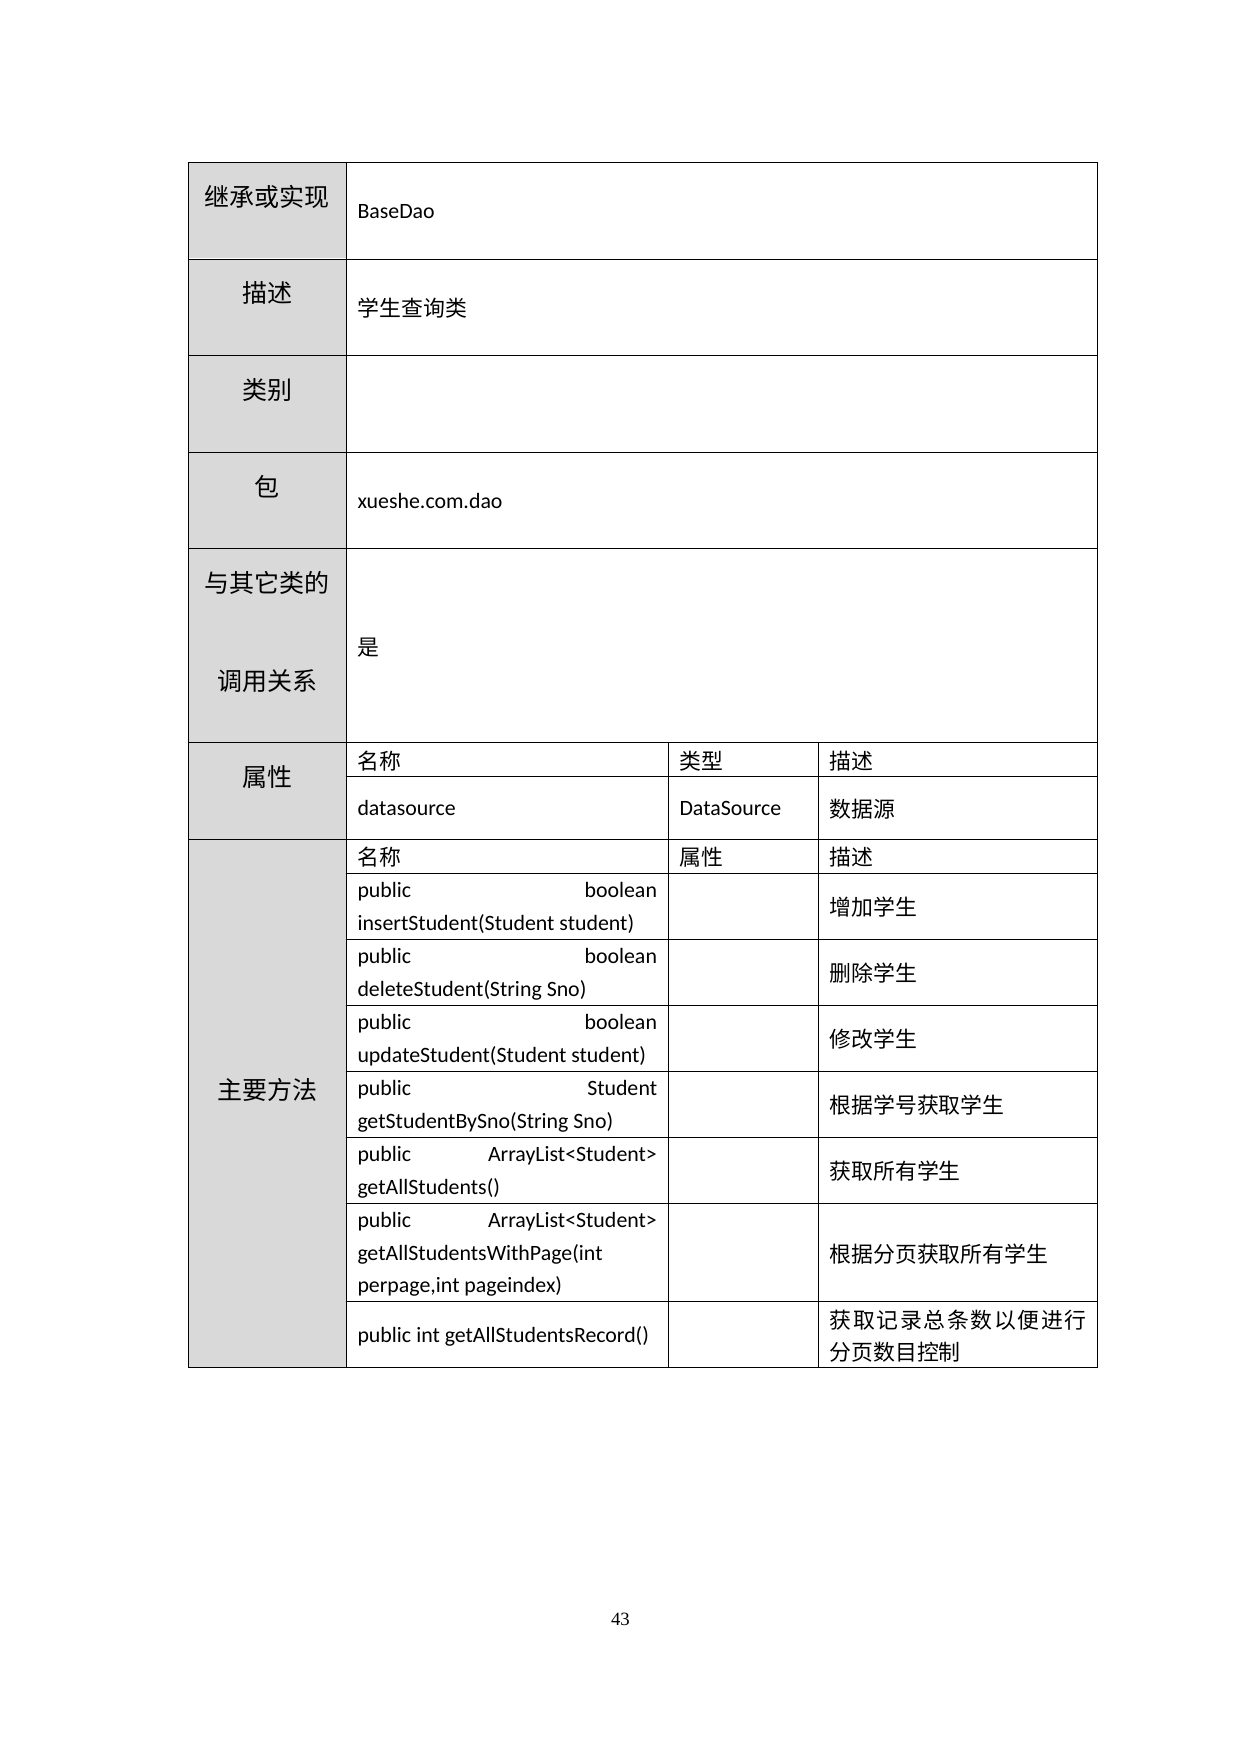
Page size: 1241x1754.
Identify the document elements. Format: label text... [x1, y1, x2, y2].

table_cell DataSource [669, 777, 818, 839]
table_cell 根据分页获取所有学生 [819, 1204, 1097, 1301]
table_cell [669, 1006, 818, 1071]
table_cell 继承或实现 [189, 163, 346, 258]
table_cell 修改学生 [819, 1006, 1097, 1071]
table_cell 名称 [347, 840, 668, 872]
table_cell 包 [189, 453, 346, 548]
table_cell 描述 [189, 260, 346, 355]
table_cell [669, 1302, 818, 1367]
table_cell BaseDao [347, 163, 1097, 258]
table_cell 根据学号获取学生 [819, 1072, 1097, 1137]
table_cell datasource [347, 777, 668, 839]
table_cell public ArrayList<Student> getAllStudentsWithPage(int perpage,int pageindex) [347, 1204, 668, 1301]
table_cell [669, 940, 818, 1004]
table_cell [669, 1138, 818, 1203]
table_cell public Student getStudentBySno(String Sno) [347, 1072, 668, 1137]
table_cell 类别 [189, 356, 346, 452]
table_cell 描述 [819, 840, 1097, 872]
table_cell 属性 [189, 743, 346, 839]
table_cell 类型 [669, 743, 818, 776]
table_cell 描述 [819, 743, 1097, 776]
table_cell public int getAllStudentsRecord() [347, 1302, 668, 1367]
table_cell 删除学生 [819, 940, 1097, 1004]
table_cell 增加学生 [819, 874, 1097, 938]
table_cell xueshe.com.dao [347, 453, 1097, 548]
table_cell 名称 [347, 743, 668, 776]
table_cell [669, 874, 818, 938]
table_cell public boolean deleteStudent(String Sno) [347, 940, 668, 1004]
table_cell 是 [347, 549, 1097, 742]
table_cell [347, 356, 1097, 452]
table_cell 属性 [669, 840, 818, 872]
table_cell public boolean updateStudent(Student student) [347, 1006, 668, 1071]
table_cell public boolean insertStudent(Student student) [347, 874, 668, 938]
table_cell 与其它类的调用关系 [189, 549, 346, 742]
table_cell 学生查询类 [347, 260, 1097, 355]
table_cell public ArrayList<Student> getAllStudents() [347, 1138, 668, 1203]
table_cell 数据源 [819, 777, 1097, 839]
table_cell 获取所有学生 [819, 1138, 1097, 1203]
table_cell [669, 1072, 818, 1137]
table_cell [669, 1204, 818, 1301]
table_cell 主要方法 [189, 840, 346, 1367]
table_cell 获取记录总条数以便进行分页数目控制 [819, 1302, 1097, 1367]
